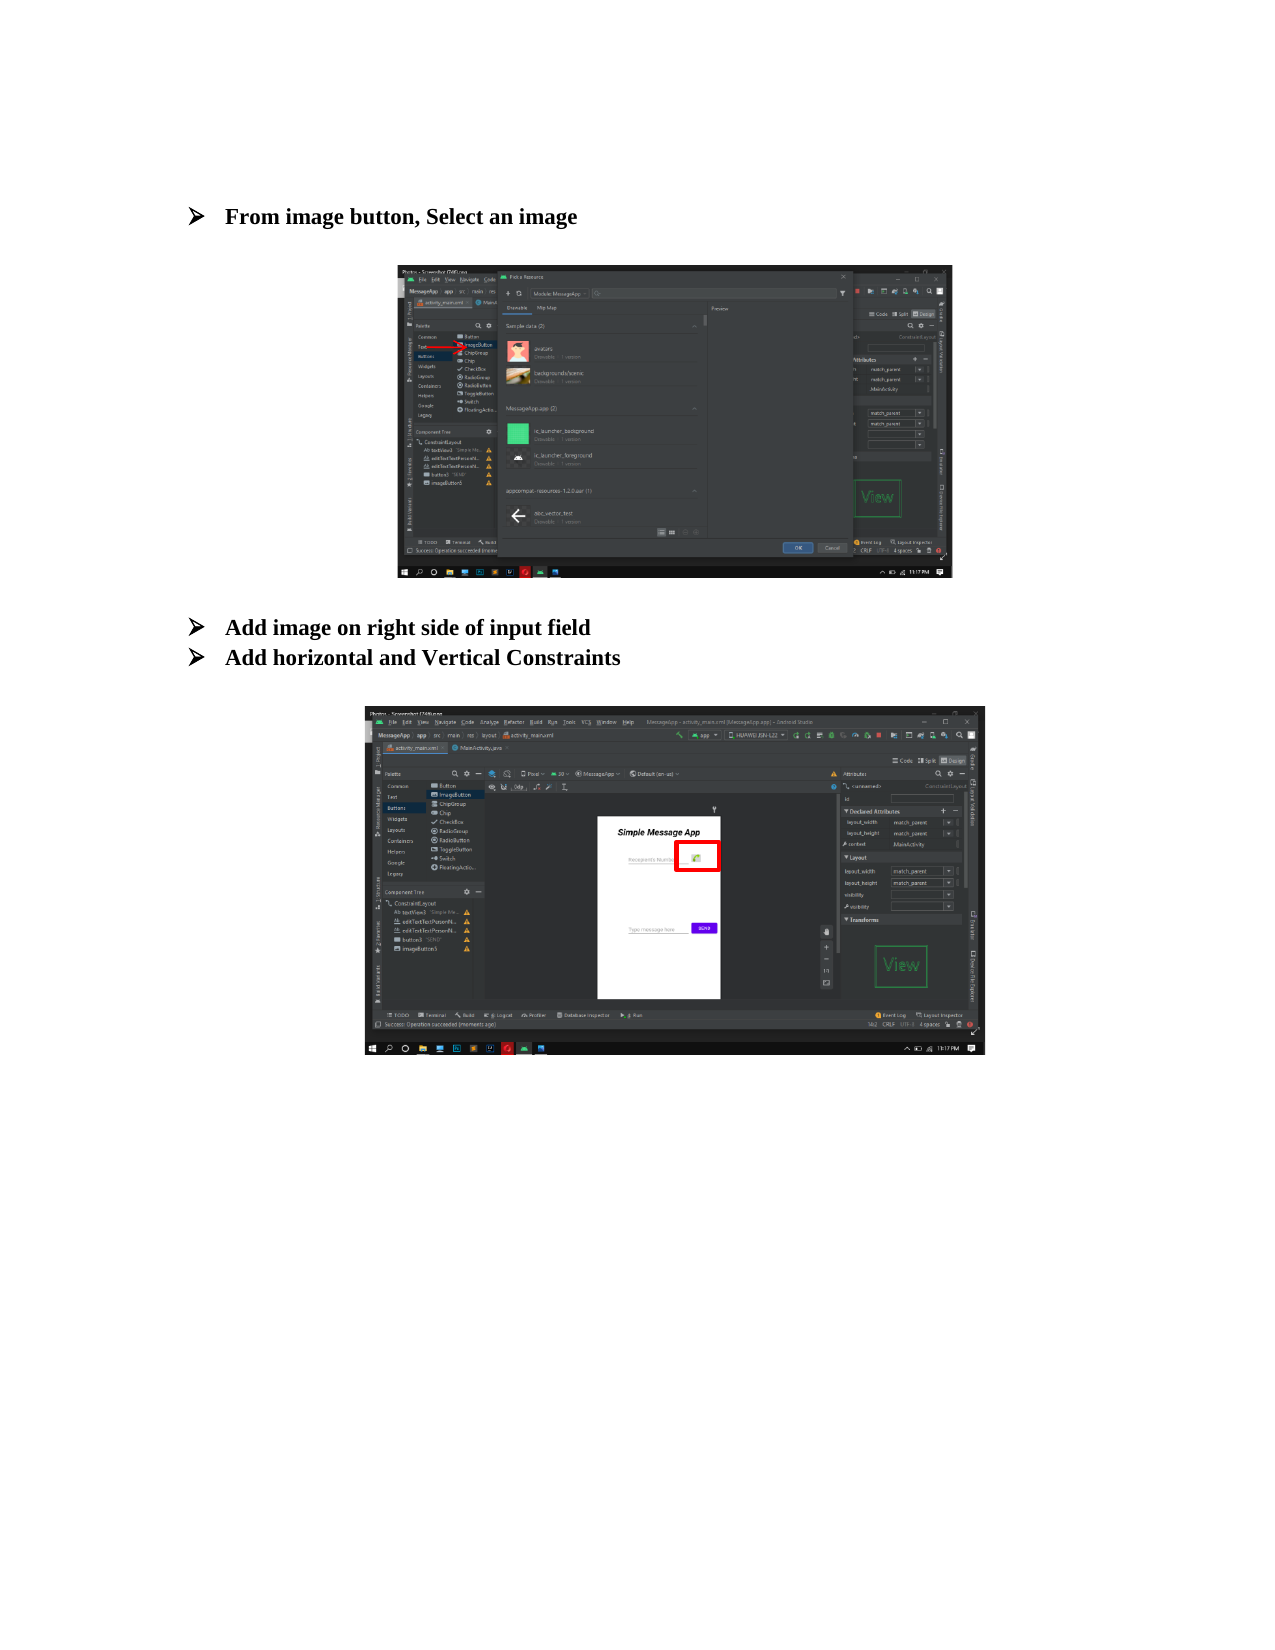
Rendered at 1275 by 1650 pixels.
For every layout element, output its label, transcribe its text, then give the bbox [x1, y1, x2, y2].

list From image button, Select an image [187, 203, 1125, 229]
picture [364, 706, 986, 1055]
list Add horizontal and Vertical Constraints [187, 644, 1125, 670]
list Add image on right side of input field [187, 613, 1125, 640]
picture [397, 265, 953, 578]
